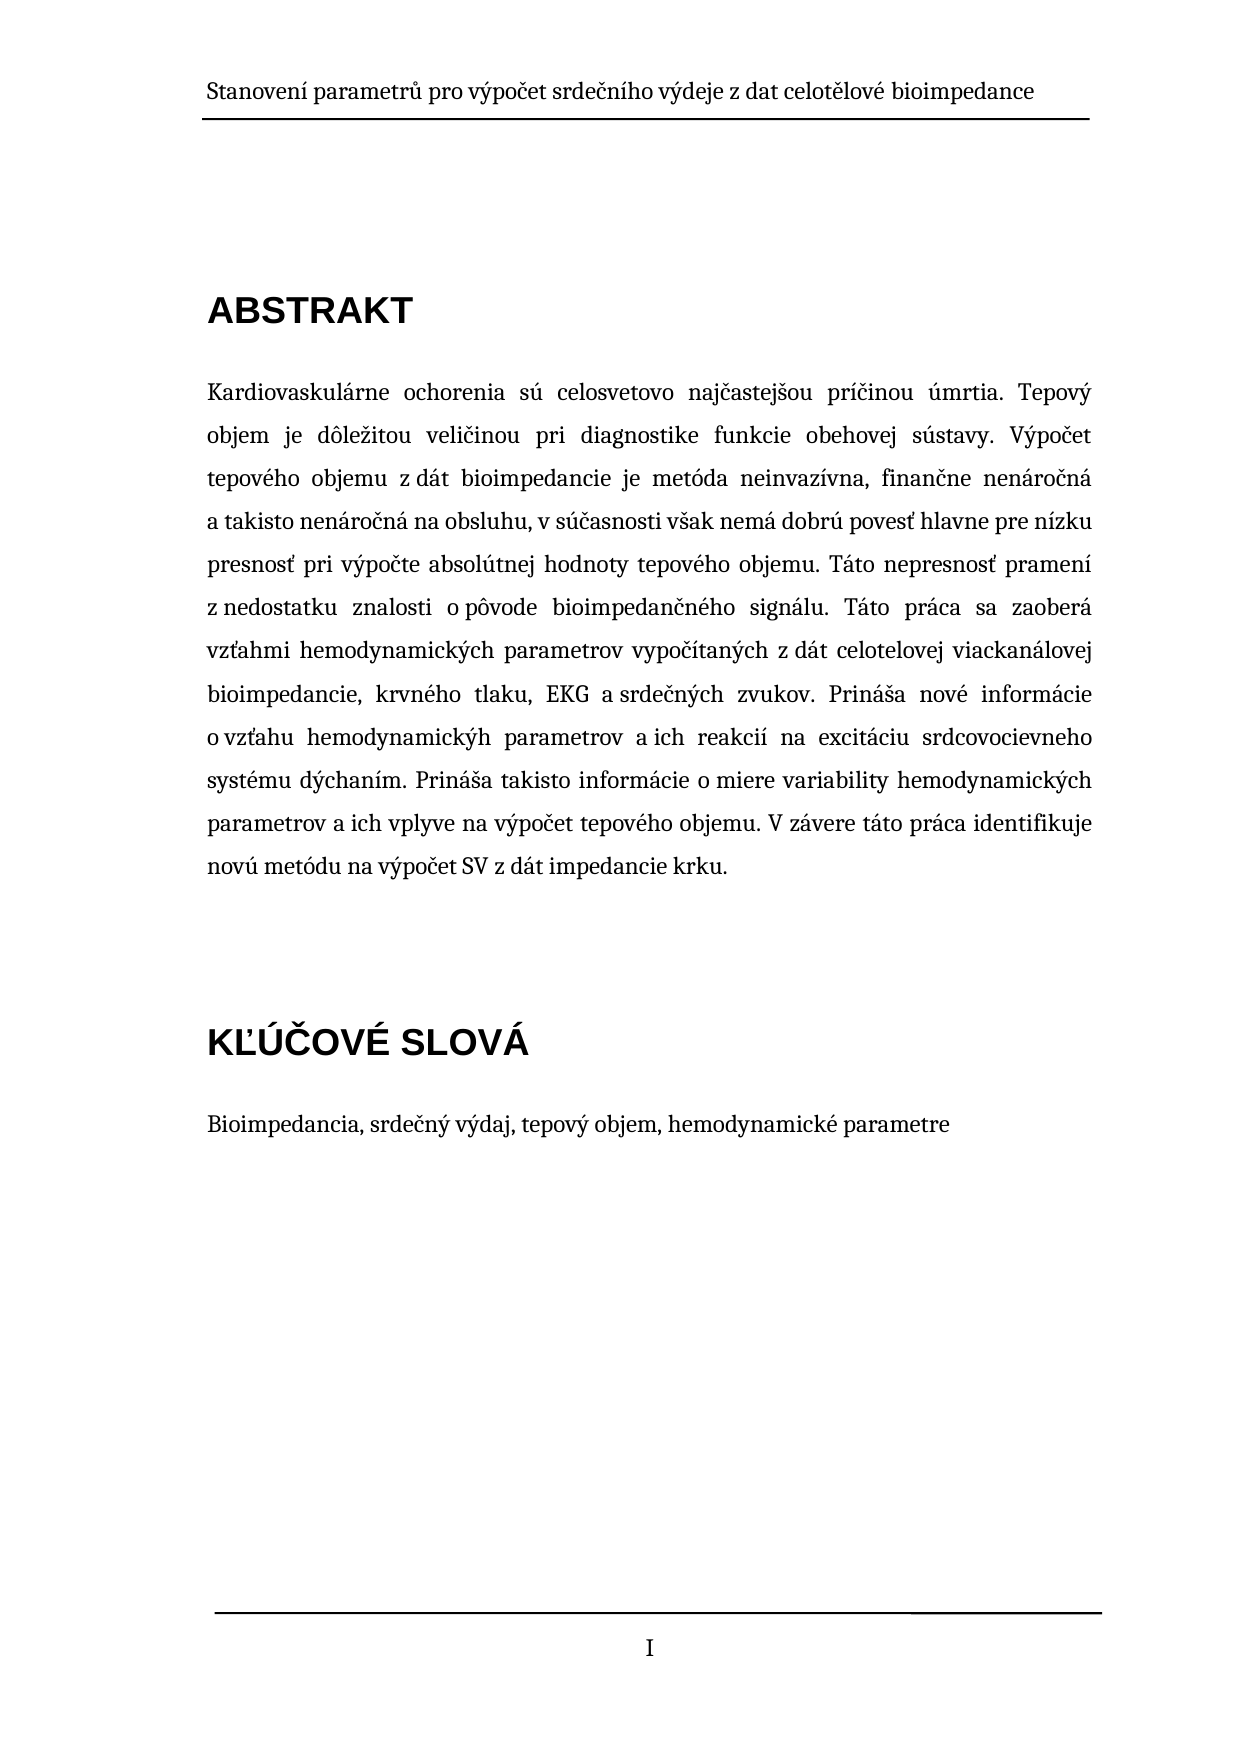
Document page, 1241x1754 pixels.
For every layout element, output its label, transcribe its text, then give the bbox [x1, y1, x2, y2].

text Kardiovaskulárne ochorenia sú celosvetovo najčastejšou príčinou úmrtia. Tepový objem je dôležitou veličinou pri diagnostike funkcie obehovej sústavy. Výpočet tepového objemu z dát bioimpedancie je metóda neinvazívna, finančne nenáročná a takisto nenáročná na obsluhu, v súčasnosti však nemá dobrú povesť hlavne pre nízku presnosť pri výpočte absolútnej hodnoty tepového objemu. Táto nepresnosť pramení z nedostatku znalosti o pôvode bioimpedančného signálu. Táto práca sa zaoberá vzťahmi hemodynamických parametrov vypočítaných z dát celotelovej viackanálovej bioimpedancie, krvného tlaku, EKG a srdečných zvukov. Prináša nové informácie o vzťahu hemodynamickýh parametrov a ich reakcií na excitáciu srdcovocievneho systému dýchaním. Prináša takisto informácie o miere variability hemodynamických parametrov a ich vplyve na výpočet tepového objemu. V závere táto práca identifikuje novú metódu na výpočet SV z dát impedancie krku. [207, 378, 1092, 881]
text Bioimpedancia, srdečný výdaj, tepový objem, hemodynamické parametre [207, 1110, 1092, 1138]
subtitle KĽÚČOVÉ SLOVÁ [207, 1020, 1092, 1063]
subtitle ABSTRAKT [207, 288, 1092, 331]
